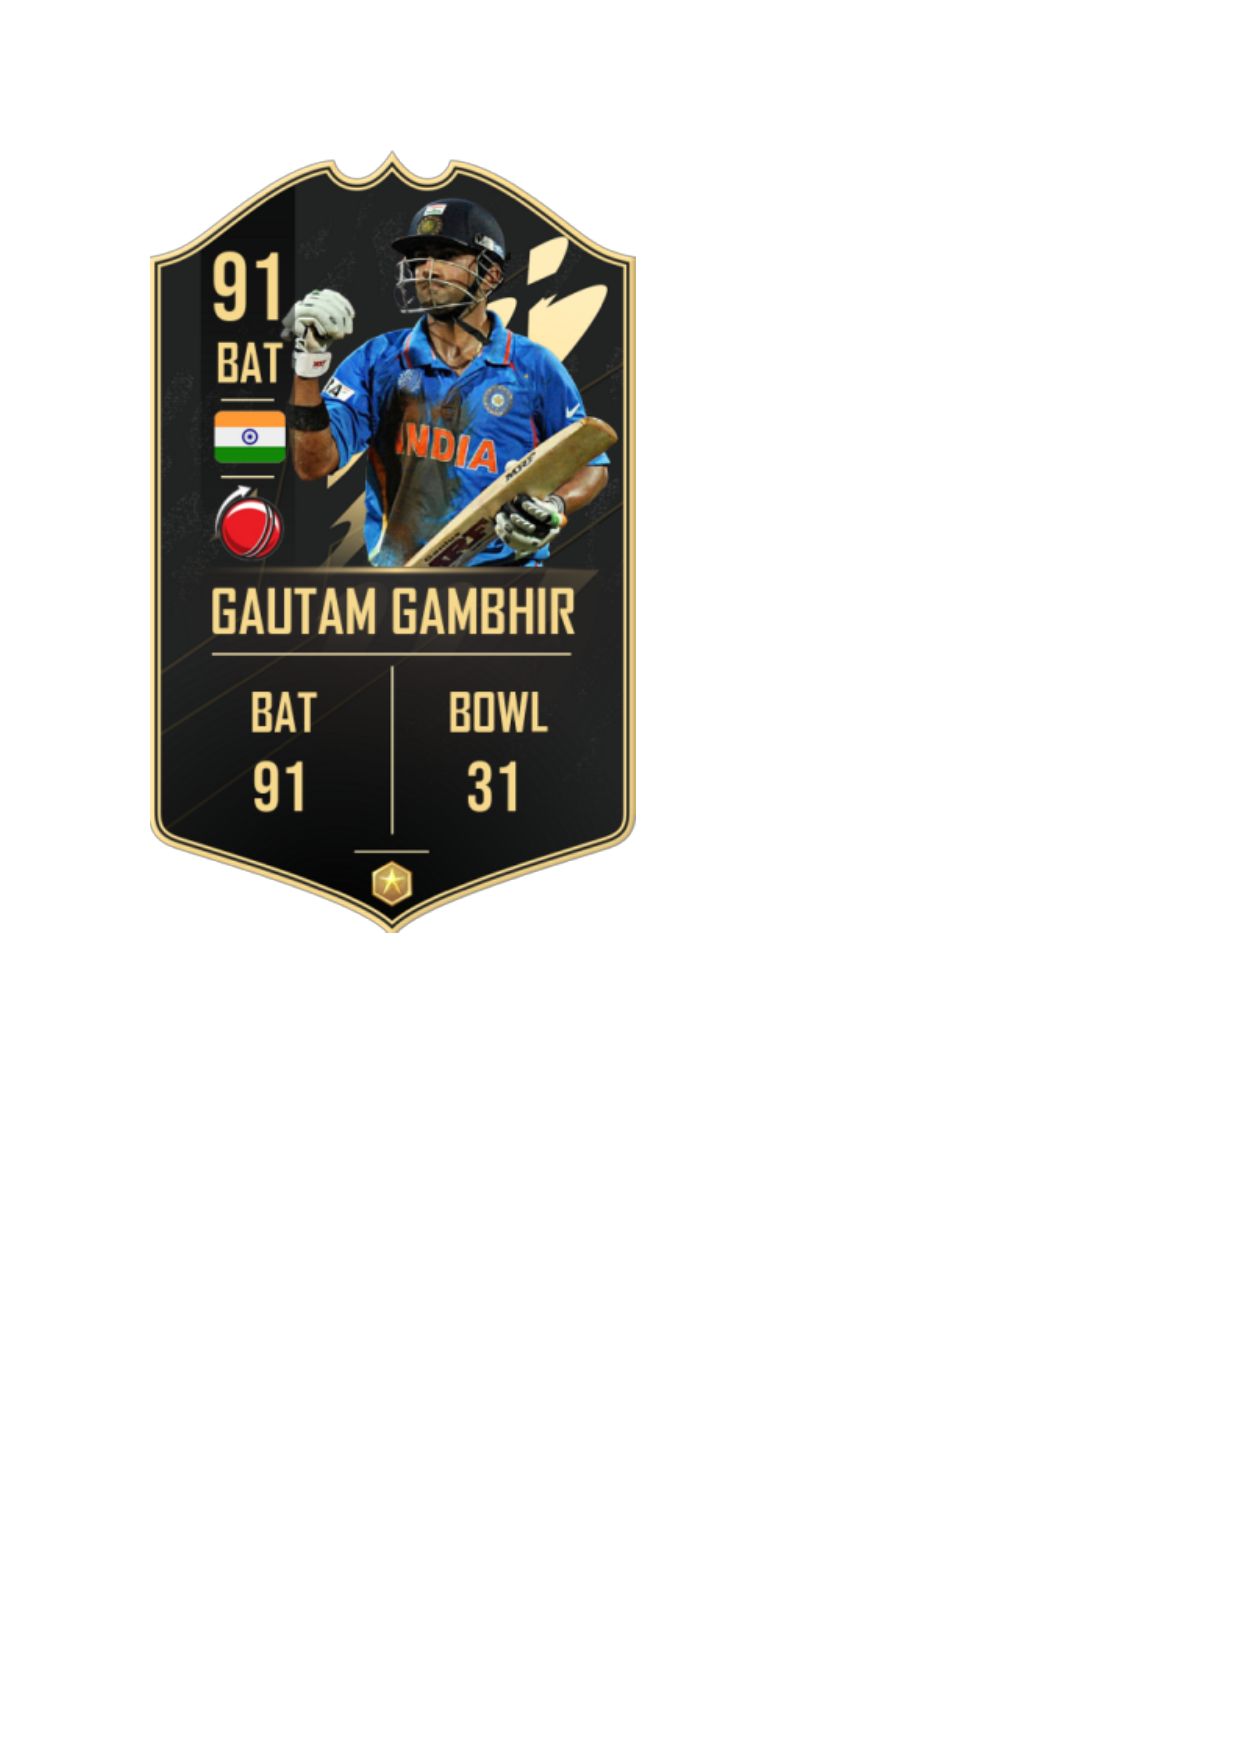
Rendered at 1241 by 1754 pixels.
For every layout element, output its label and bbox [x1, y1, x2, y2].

picture [150, 150, 636, 933]
